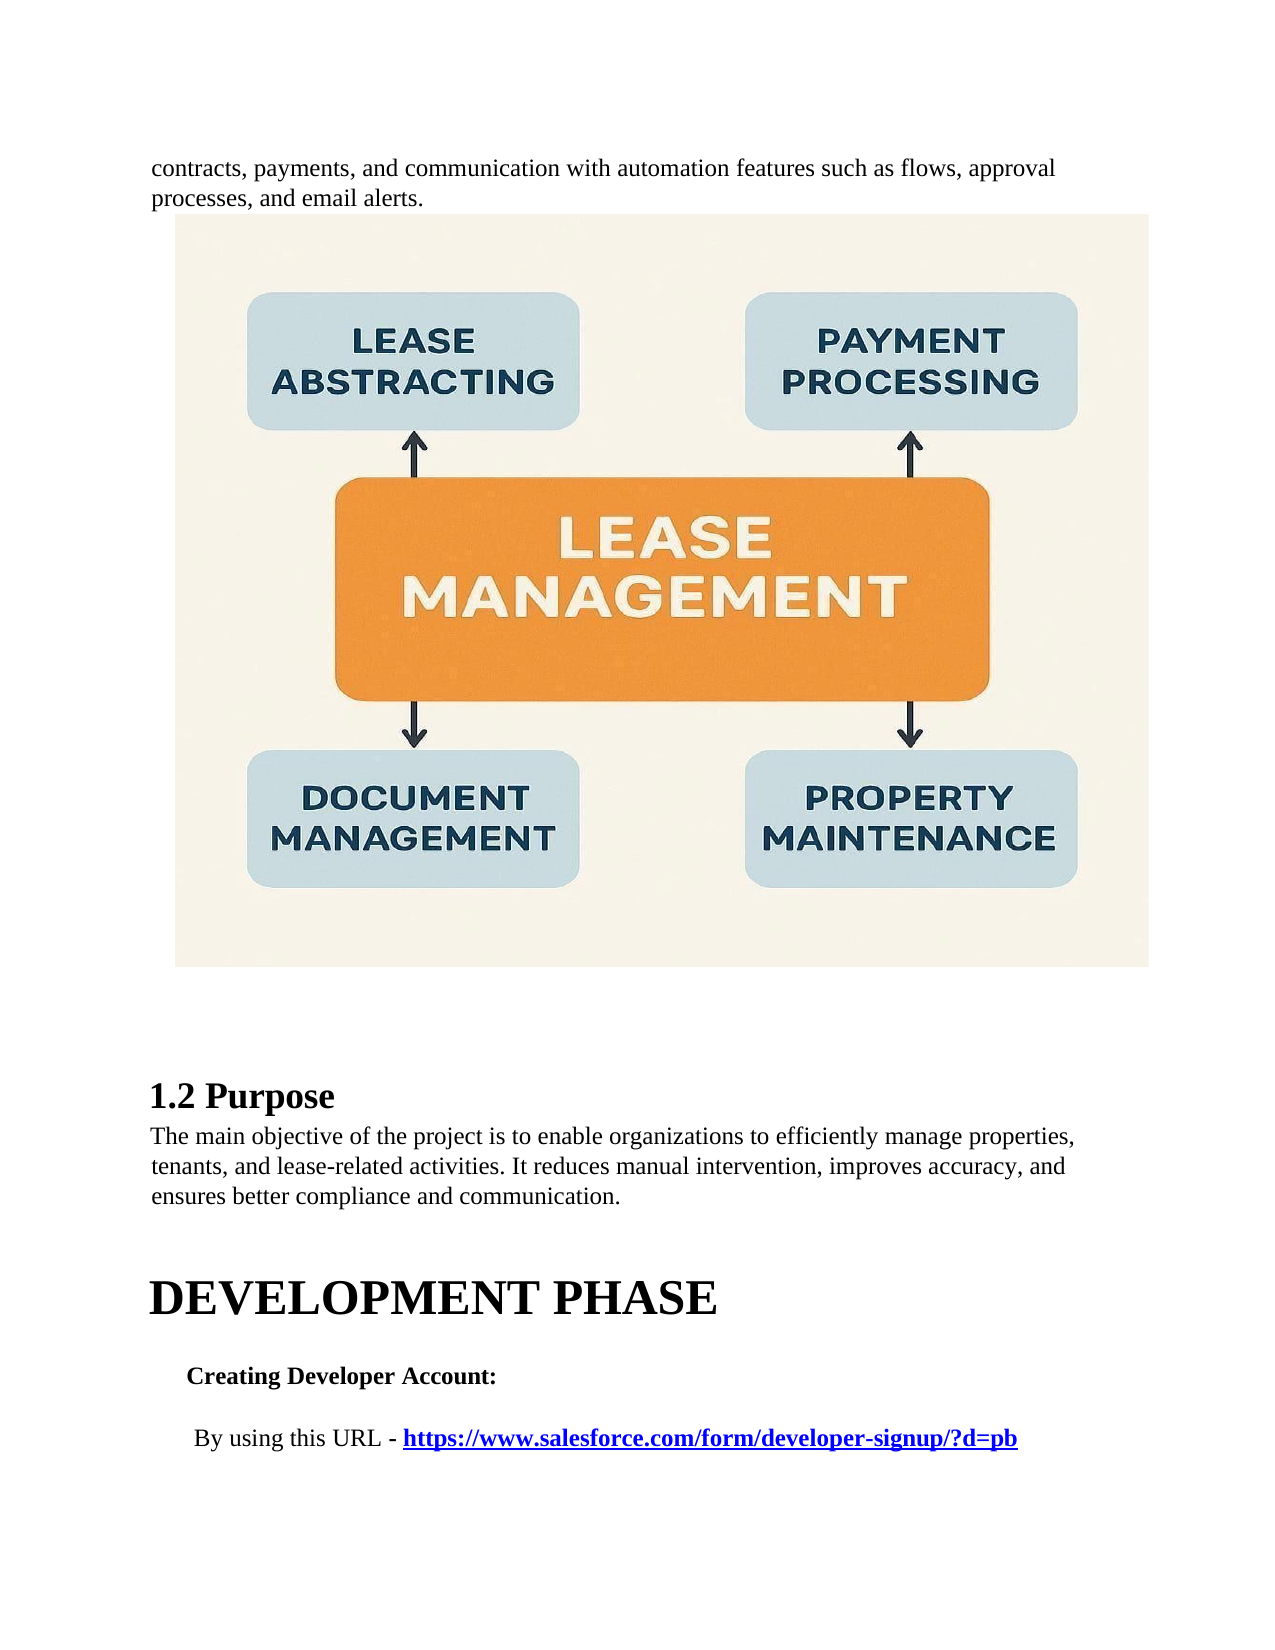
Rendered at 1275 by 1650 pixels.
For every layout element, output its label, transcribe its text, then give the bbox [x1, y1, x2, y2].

subtitle Creating Developer Account: [186, 1361, 1200, 1389]
text contracts, payments, and communication with automation features such as flows, approval processes, and email alerts. [151, 153, 1139, 211]
text The main objective of the project is to enable organizations to efficiently manage properties, tenants, and lease-related activities. It reduces manual intervention, improves accuracy, and ensures better compliance and communication. [150, 1121, 1139, 1210]
subtitle Purpose [148, 1073, 1200, 1116]
subtitle DEVELOPMENT PHASE [148, 1267, 1200, 1325]
text By using this URL - https://www.salesforce.com/form/developer-signup/?d=pb [194, 1423, 1200, 1452]
picture [175, 214, 1149, 967]
